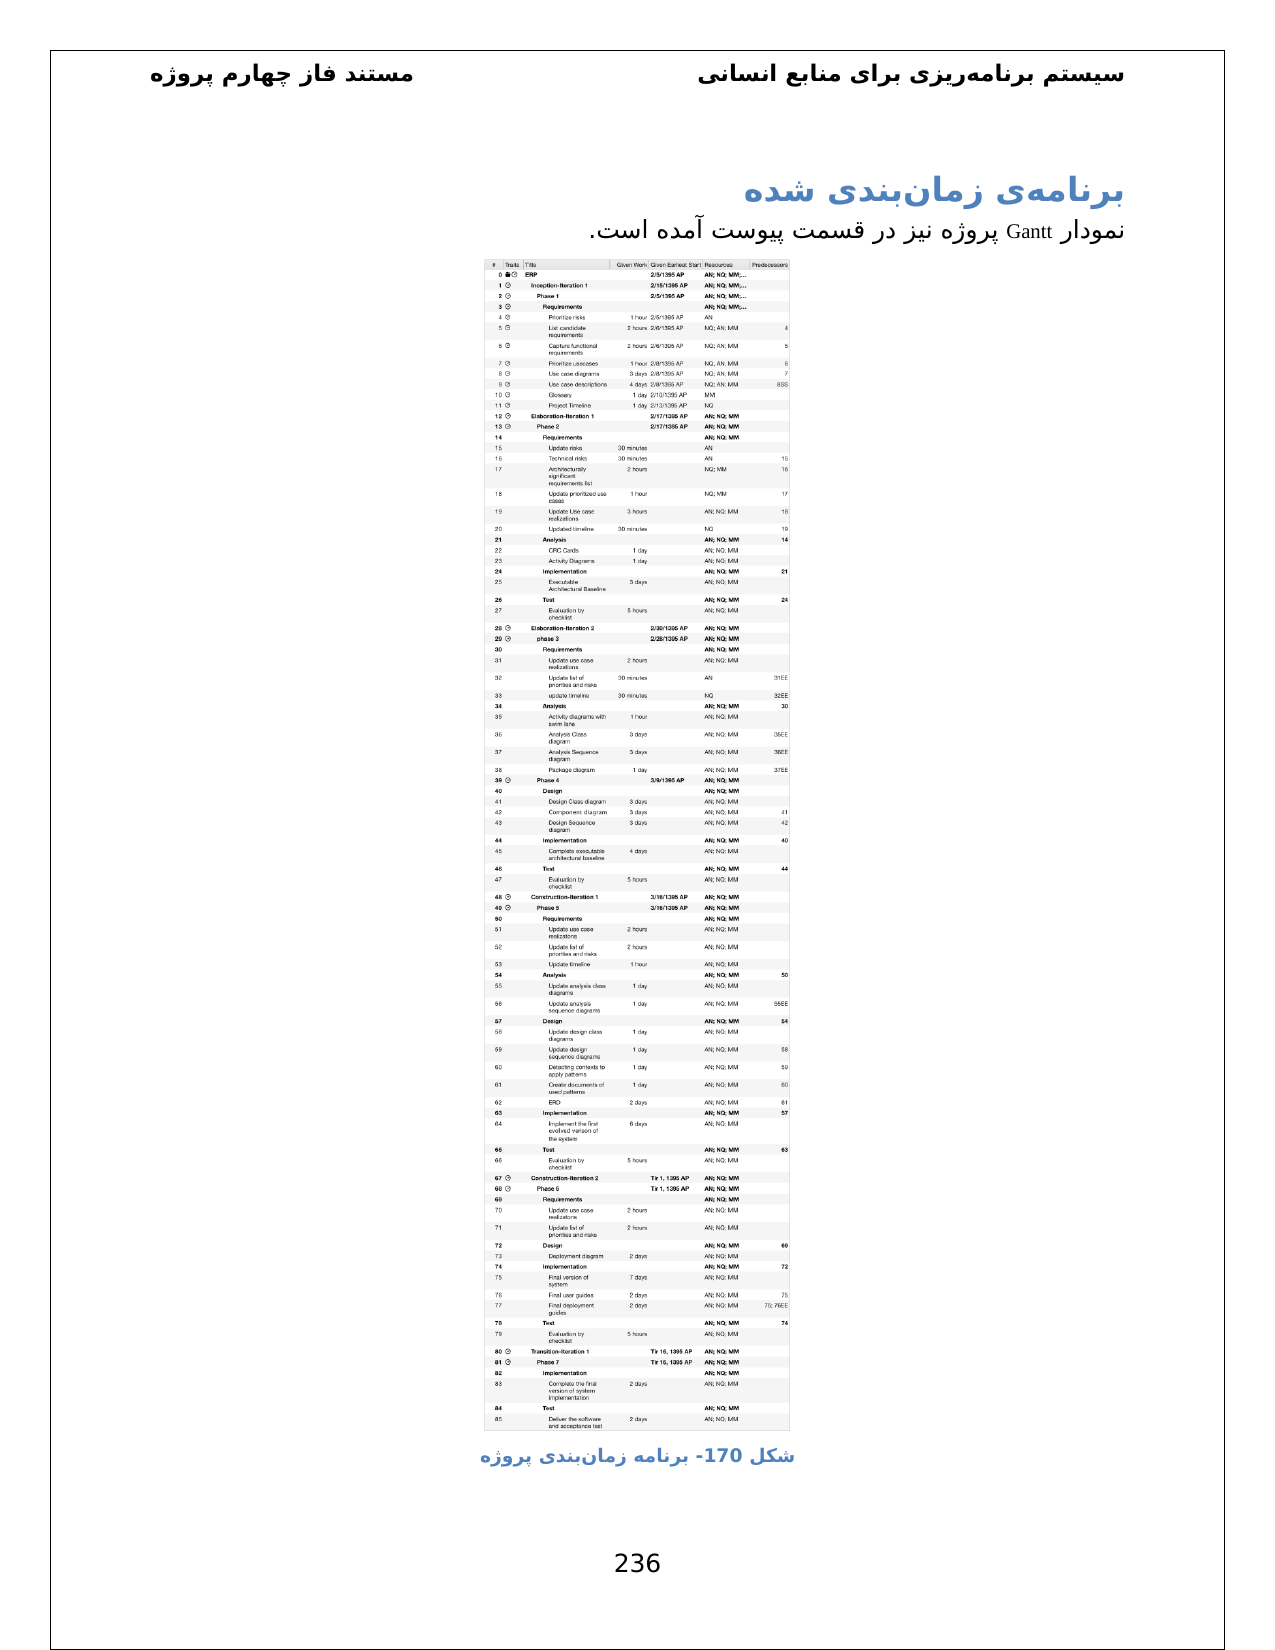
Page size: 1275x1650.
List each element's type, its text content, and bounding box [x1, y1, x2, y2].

subtitle برنامه‌ی زمان‌بندی شده [150, 171, 1125, 210]
text شکل 170- برنامه زمان‌بندی پروژه [150, 1444, 1125, 1466]
picture [482, 257, 792, 1433]
text نمودار Gantt پروژه نیز در قسمت پیوست آمده است. [150, 215, 1125, 244]
